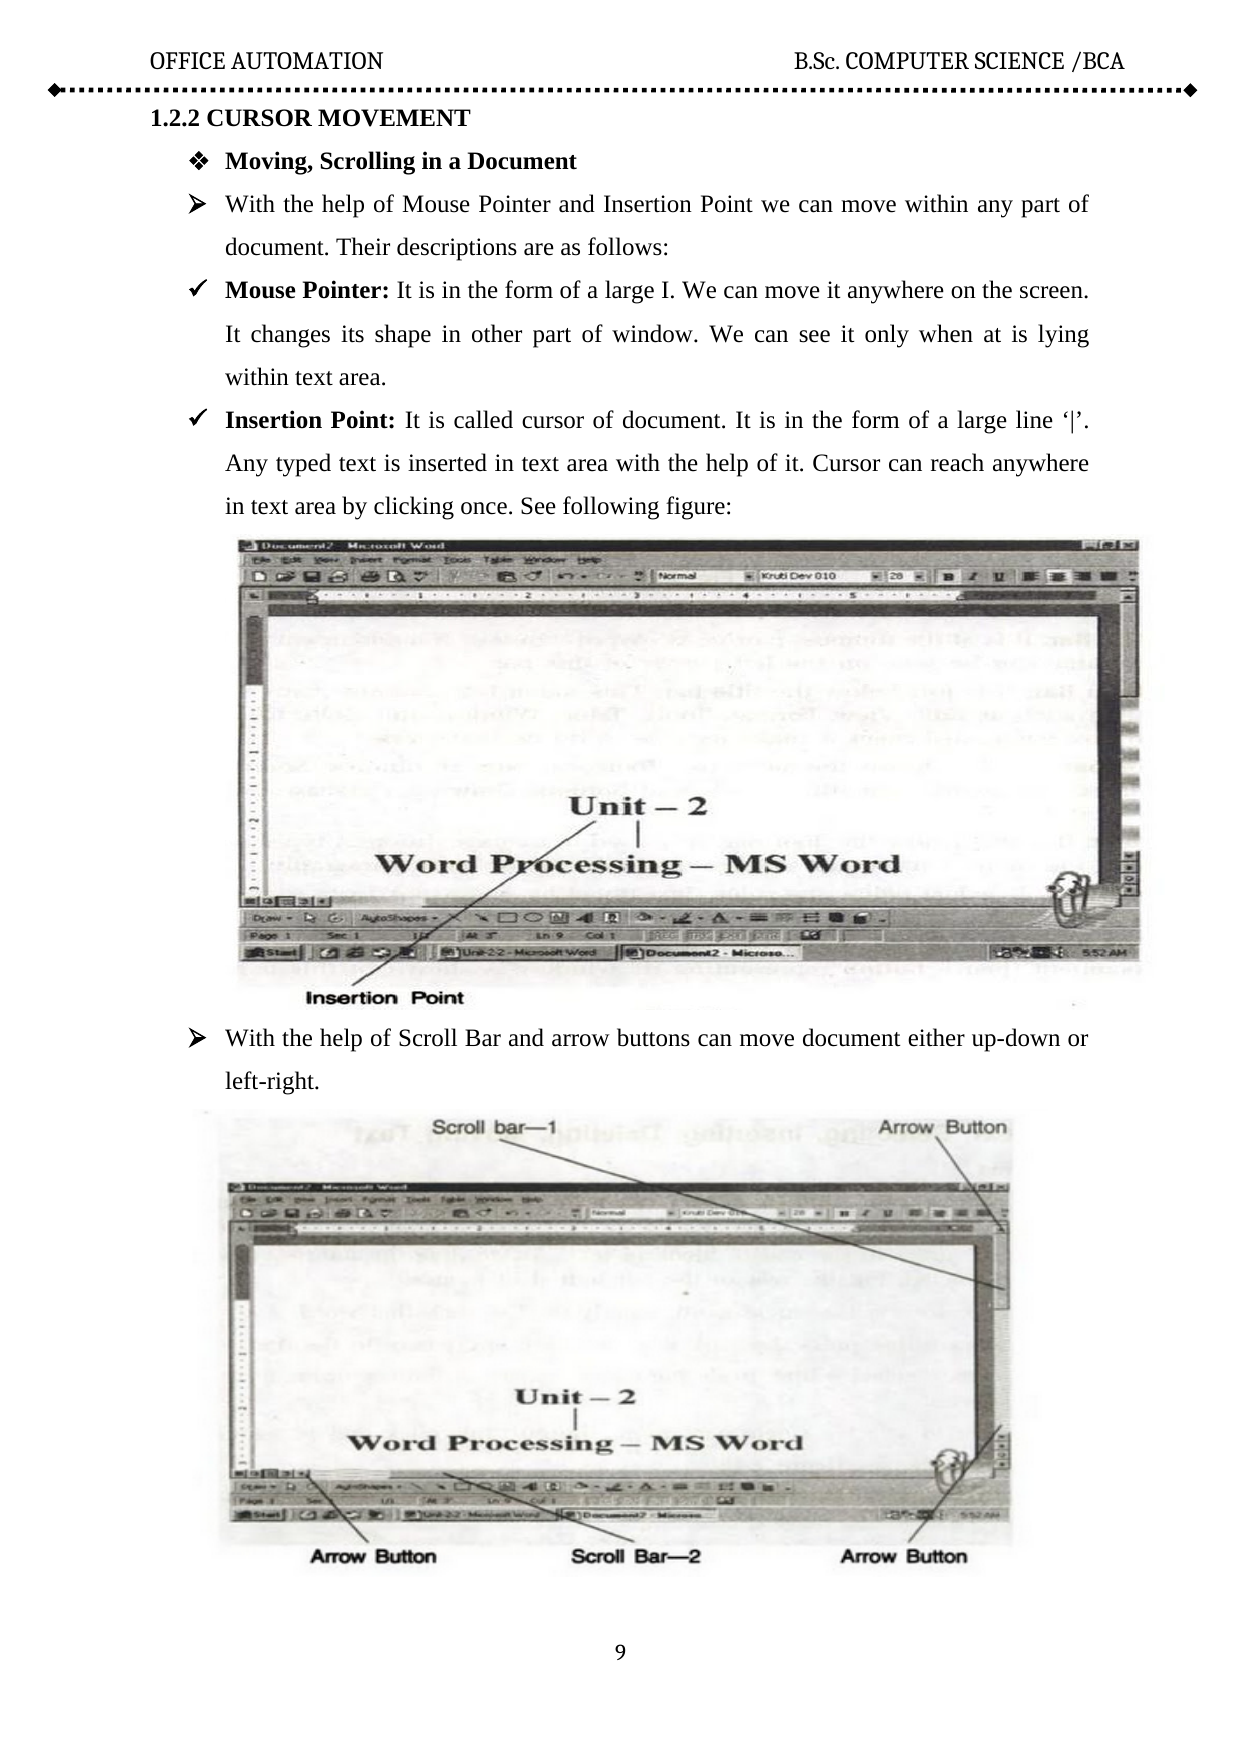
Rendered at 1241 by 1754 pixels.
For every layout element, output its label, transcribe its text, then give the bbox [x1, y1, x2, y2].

list With the help of Mouse Pointer and Insertion Point we can move within any part of document. Their descriptions are as follows: [187, 189, 1090, 261]
picture [192, 1109, 1049, 1577]
list With the help of Scroll Bar and arrow buttons can move document either up-down or left-right. [187, 1023, 1090, 1095]
list Mouse Pointer: It is in the form of a large I. We can move it anywhere on the screen. It changes its shape in other part of window. We can see it only when at is lying within text area. [187, 276, 1090, 391]
text 1.2.2 CURSOR MOVEMENT [150, 103, 1090, 132]
list Insertion Point: It is called cursor of document. It is in the form of a large line ‘|’. Any typed text is inserted in text area with the help of it. Cursor can reach anywhere in text area by clicking once. See following figure: [187, 405, 1090, 520]
list Moving, Scrolling in a Document [187, 146, 1090, 175]
